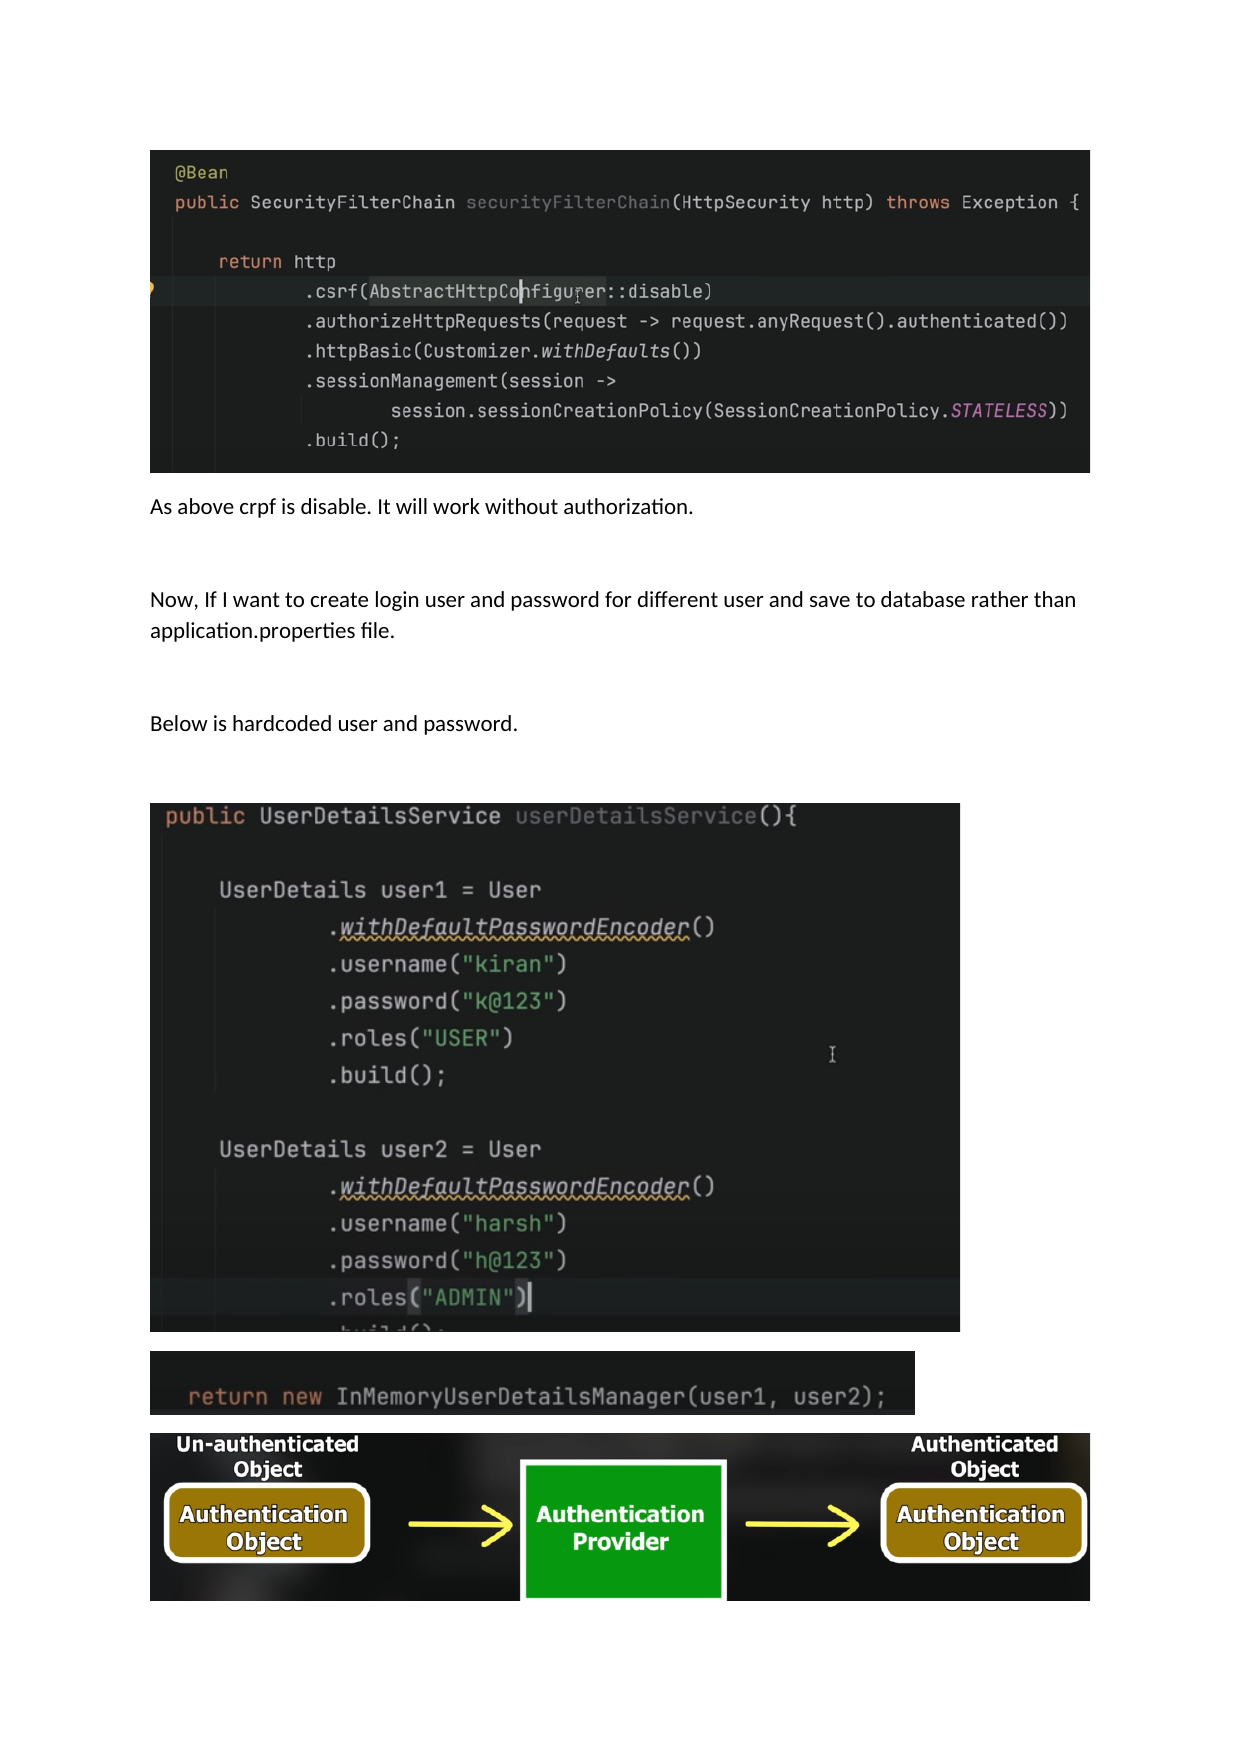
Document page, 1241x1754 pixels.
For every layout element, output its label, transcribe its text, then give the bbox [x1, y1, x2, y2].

picture [150, 1351, 915, 1415]
text Now, If I want to create login user and password for different user and save to database rather than application.properties file. [150, 586, 1090, 644]
text Below is hardcoded user and password. [150, 709, 1090, 738]
picture [150, 803, 961, 1332]
picture [150, 1433, 1091, 1601]
text As above crpf is disable. It will work without authorization. [150, 492, 1090, 520]
picture [150, 150, 1091, 473]
